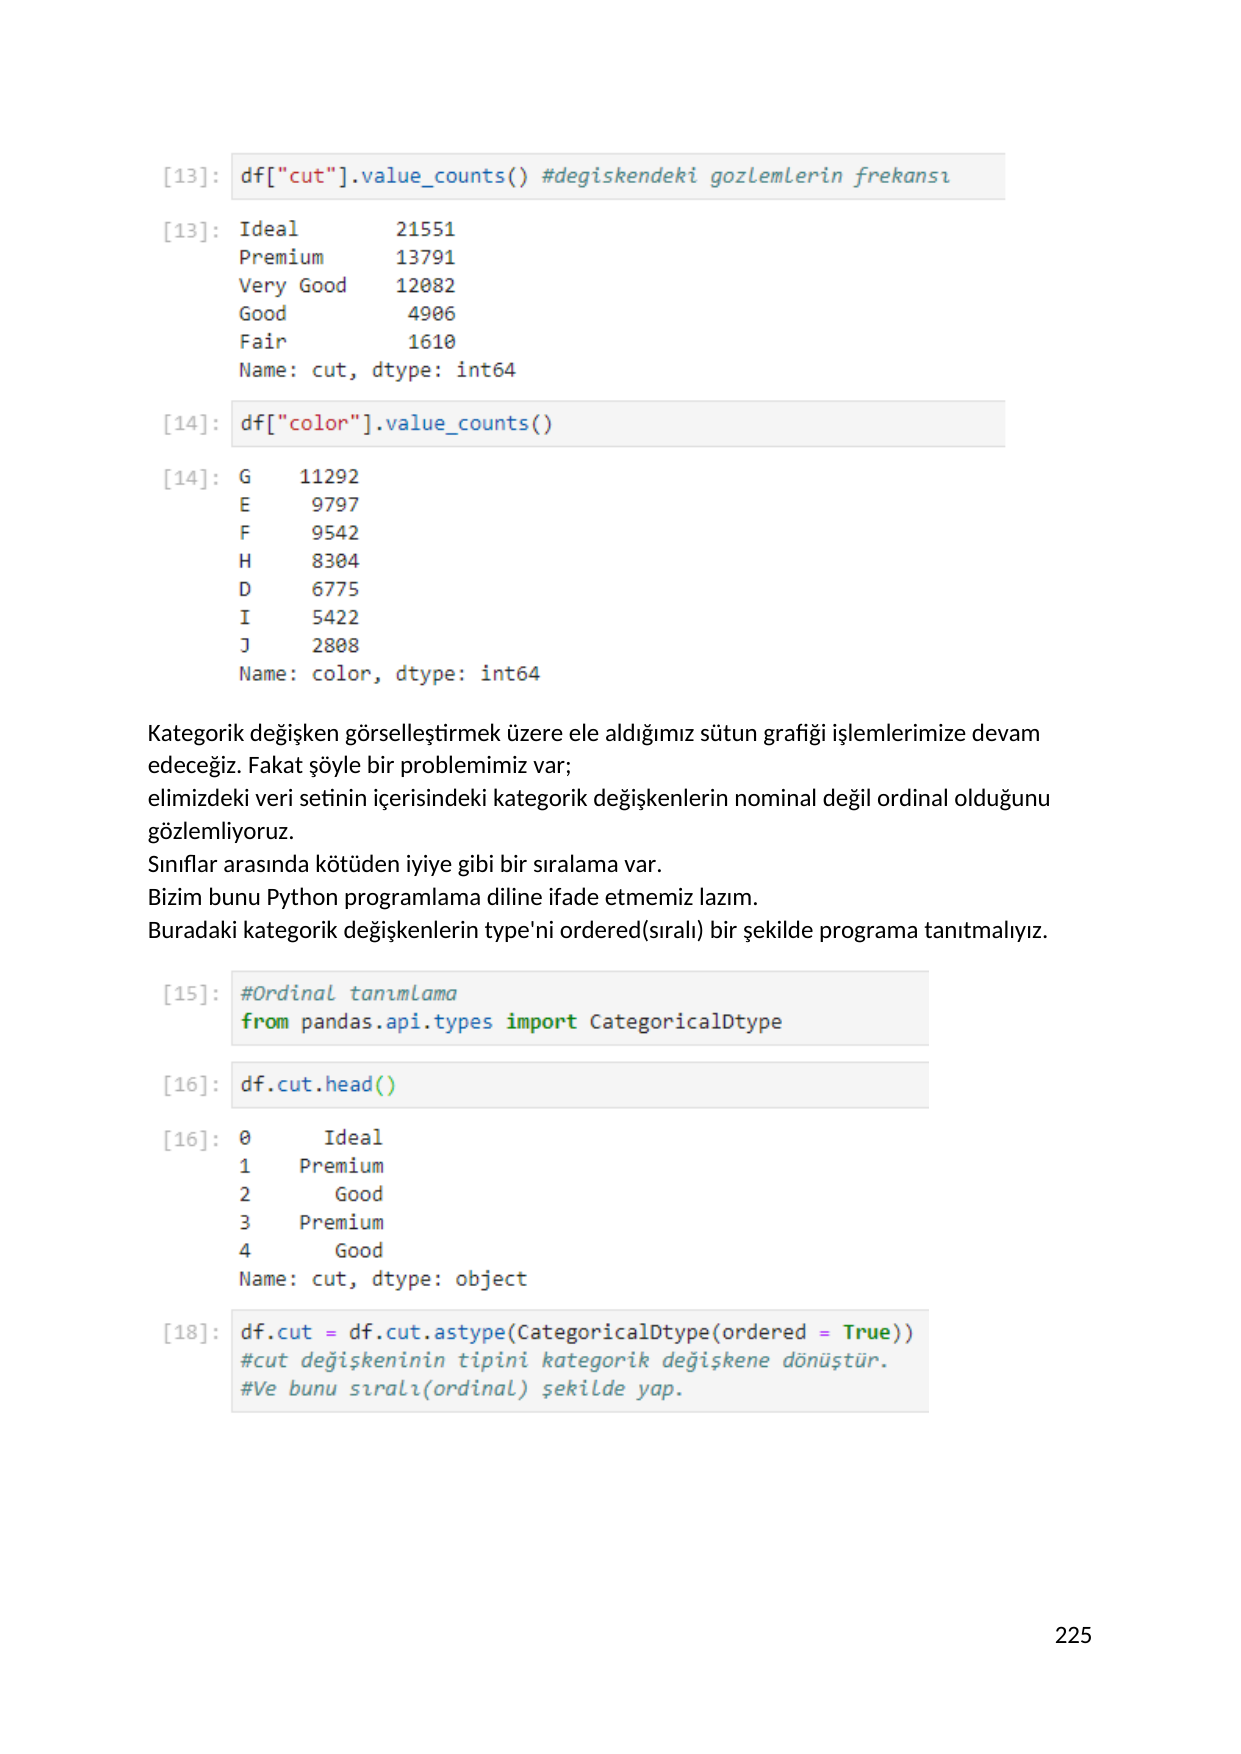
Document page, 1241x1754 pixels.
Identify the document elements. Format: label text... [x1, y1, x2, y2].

text Kategorik değişken görselleştirmek üzere ele aldığımız sütun grafiği işlemlerimize devam edeceğiz. Fakat şöyle bir problemimiz var; elimizdeki veri setinin içerisindeki kategorik değişkenlerin nominal değil ordinal olduğunu gözlemliyoruz. Sınıflar arasında kötüden iyiye gibi bir sıralama var. Bizim bunu Python programlama diline ifade etmemiz lazım. Buradaki kategorik değişkenlerin type'ni ordered(sıralı) bir şekilde programa tanıtmalıyız. [148, 717, 1092, 945]
picture [147, 963, 929, 1424]
picture [147, 147, 1006, 698]
